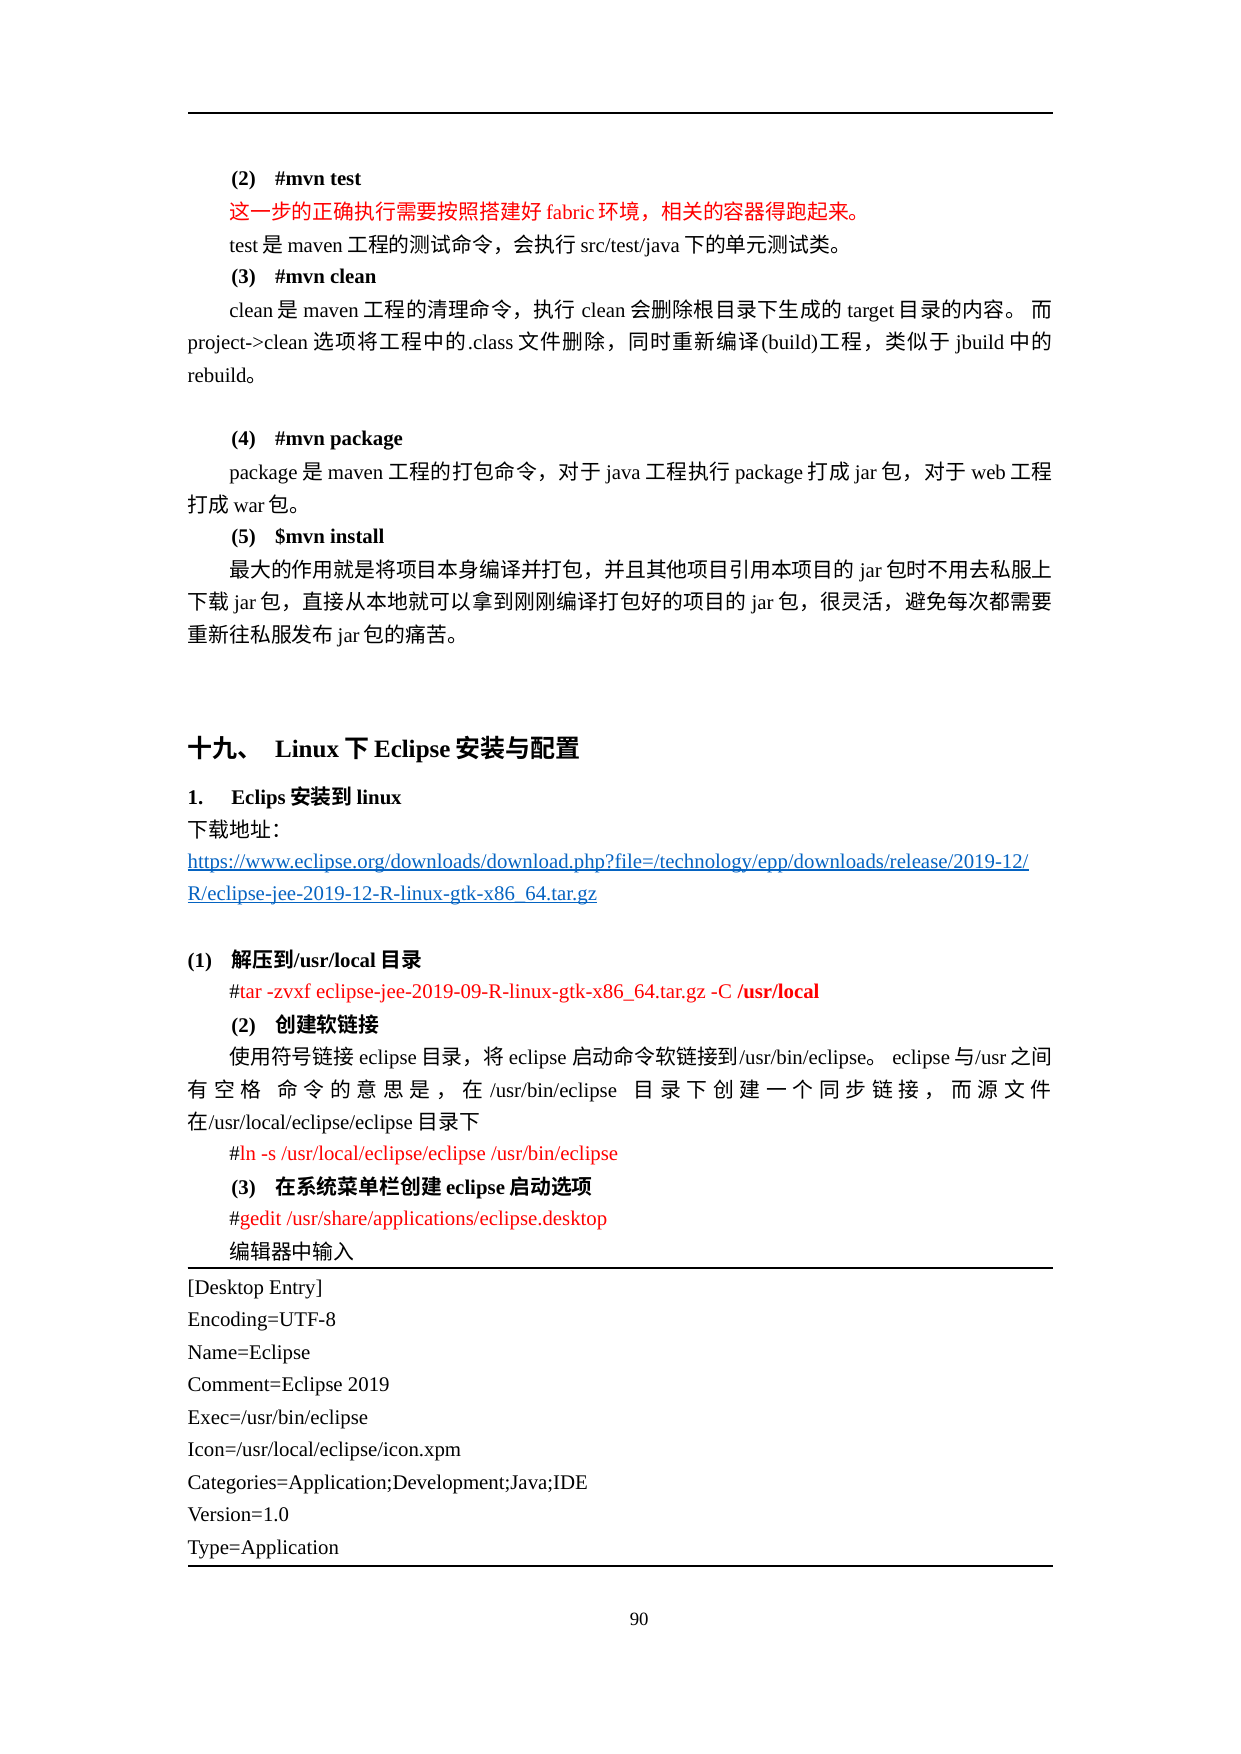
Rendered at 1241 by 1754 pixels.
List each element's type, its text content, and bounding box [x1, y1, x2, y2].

text clean是maven工程的清理命令，执行 clean会删除根目录下生成的target目录的内容。 而project->clean选项将工程中的.class文件删除，同时重新编译(build)工程，类似于jbuild中的rebuild。 [187, 292, 1053, 389]
text Categories=Application;Development;Java;IDE [187, 1466, 1053, 1498]
text Comment=Eclipse 2019 [187, 1368, 1053, 1401]
text Name=Eclipse [187, 1336, 1053, 1368]
subtitle #mvn package [231, 422, 1053, 454]
subtitle #mvn clean [231, 259, 1053, 292]
text https://www.eclipse.org/downloads/download.php?file=/technology/epp/downloads/release/2019-12/R/eclipse-jee-2019-12-R-linux-gtk-x86_64.tar.gz [187, 844, 1053, 909]
text #gedit /usr/share/applications/eclipse.desktop [187, 1202, 1053, 1234]
text Icon=/usr/local/eclipse/icon.xpm [187, 1433, 1053, 1466]
text Encoding=UTF-8 [187, 1303, 1053, 1336]
text test是maven工程的测试命令，会执行src/test/java下的单元测试类。 [187, 227, 1053, 259]
subtitle Linux下Eclipse安装与配置 [187, 714, 1053, 779]
subtitle Eclips安装到linux [187, 779, 1053, 812]
text Version=1.0 [187, 1498, 1053, 1527]
subtitle $mvn install [231, 519, 1053, 552]
text 下载地址： [187, 812, 1053, 844]
text Type=Application [187, 1527, 1053, 1567]
text [Desktop Entry] [187, 1268, 1053, 1303]
text #ln -s /usr/local/eclipse/eclipse /usr/bin/eclipse [187, 1137, 1053, 1169]
text package是maven工程的打包命令，对于java工程执行package打成jar包，对于web工程打成war包。 [187, 454, 1053, 519]
subtitle #mvn test [231, 162, 1053, 194]
text #tar -zvxf eclipse-jee-2019-09-R-linux-gtk-x86_64.tar.gz -C /usr/local [187, 974, 1053, 1007]
text 这一步的正确执行需要按照搭建好fabric环境，相关的容器得跑起来。 [187, 194, 1053, 227]
subtitle 在系统菜单栏创建eclipse启动选项 [231, 1169, 1053, 1202]
text 使用符号链接eclipse目录，将eclipse 启动命令软链接到/usr/bin/eclipse。 eclipse与/usr之间有空格 命令的意思是，在/usr/bin/eclipse 目录下创建一个同步链接，而源文件在/usr/local/eclipse/eclipse目录下 [187, 1039, 1053, 1137]
text 编辑器中输入 [187, 1234, 1053, 1267]
subtitle 解压到/usr/local目录 [187, 942, 1053, 974]
subtitle 创建软链接 [231, 1007, 1053, 1039]
text 最大的作用就是将项目本身编译并打包，并且其他项目引用本项目的jar包时不用去私服上下载jar包，直接从本地就可以拿到刚刚编译打包好的项目的jar包，很灵活，避免每次都需要重新往私服发布jar包的痛苦。 [187, 552, 1053, 649]
text Exec=/usr/bin/eclipse [187, 1401, 1053, 1433]
